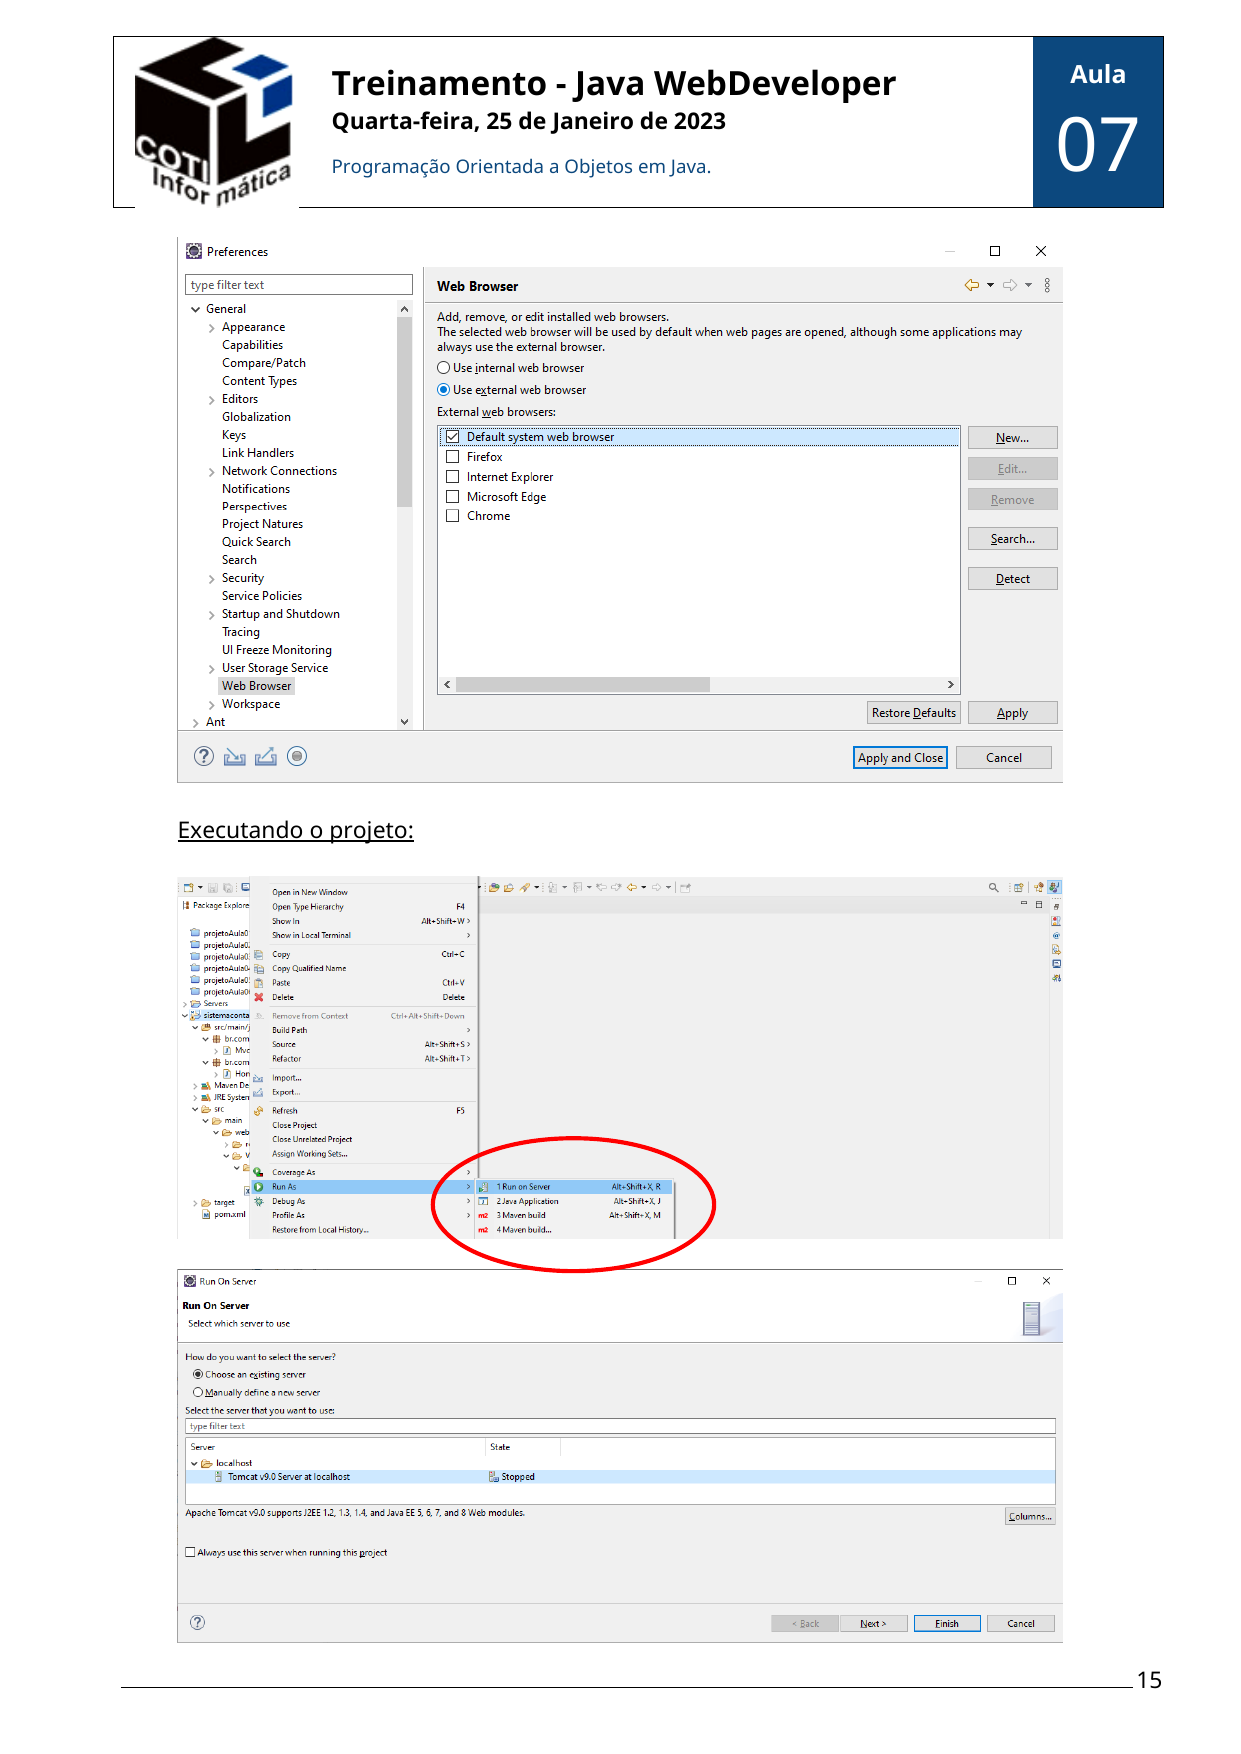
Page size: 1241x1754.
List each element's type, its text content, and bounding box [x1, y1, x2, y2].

text Executando o projeto: [177, 813, 1063, 845]
picture [435, 1141, 712, 1239]
picture [177, 237, 1063, 783]
picture [177, 1269, 1063, 1643]
picture [177, 876, 1063, 1239]
